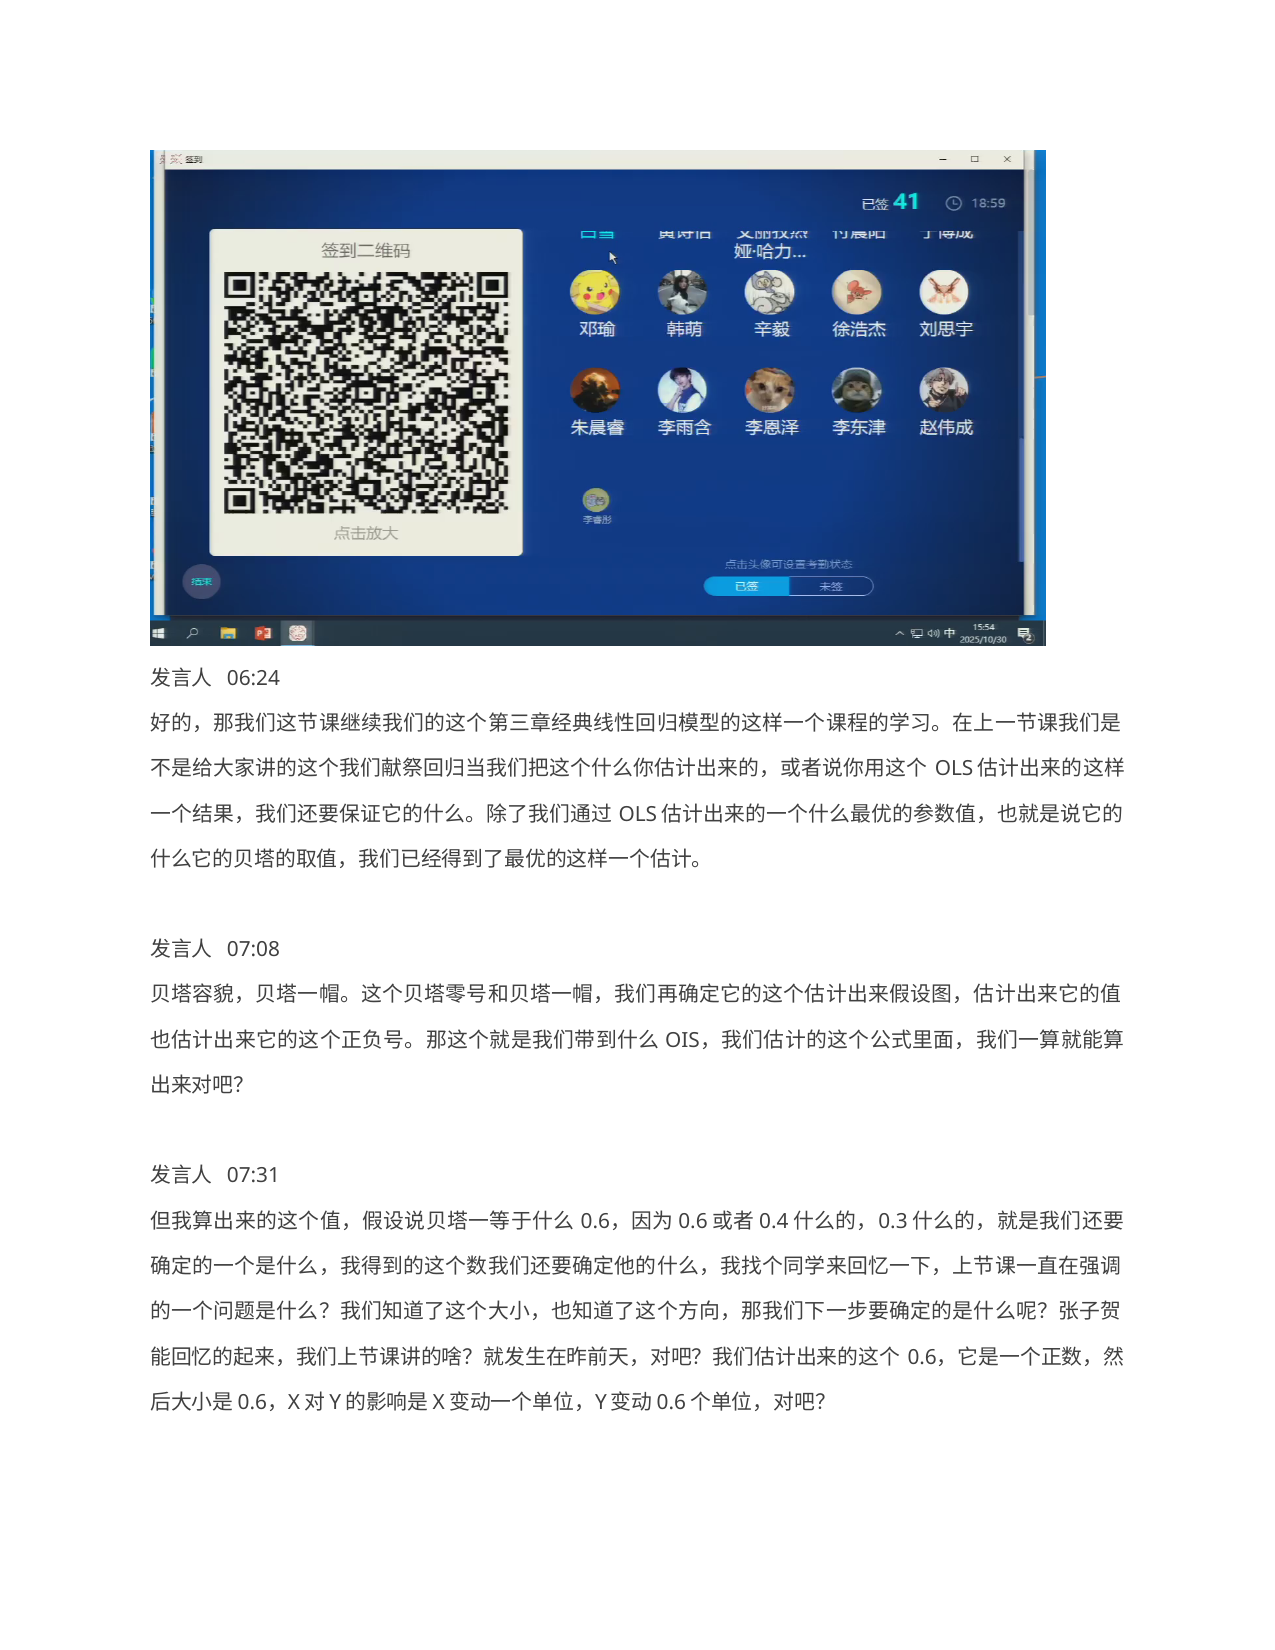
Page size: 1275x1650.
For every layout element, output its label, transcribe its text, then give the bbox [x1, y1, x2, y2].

text 发言人 07:08 [150, 932, 1125, 963]
picture [150, 150, 1046, 646]
text 好的，那我们这节课继续我们的这个第三章经典线性回归模型的这样一个课程的学习。在上一节课我们是不是给大家讲的这个我们献祭回归当我们把这个什么你估计出来的，或者说你用这个OLS估计出来的这样一个结果，我们还要保证它的什么。除了我们通过OLS估计出来的一个什么最优的参数值，也就是说它的什么它的贝塔的取值，我们已经得到了最优的这样一个估计。 [150, 706, 1125, 872]
text 贝塔容貌，贝塔一帽。这个贝塔零号和贝塔一帽，我们再确定它的这个估计出来假设图，估计出来它的值，也估计出来它的这个正负号。那这个就是我们带到什么OIS，我们估计的这个公式里面，我们一算就能算出来对吧？ [150, 978, 1125, 1099]
text 但我算出来的这个值，假设说贝塔一等于什么0.6，因为0.6或者0.4什么的，0.3什么的，就是我们还要确定的一个是什么，我得到的这个数我们还要确定他的什么，我找个同学来回忆一下，上节课一直在强调的一个问题是什么？我们知道了这个大小，也知道了这个方向，那我们下一步要确定的是什么呢？张子贺。能回忆的起来，我们上节课讲的啥？就发生在昨前天，对吧？我们估计出来的这个0.6，它是一个正数，然后大小是0.6，X对Y的影响是X变动一个单位，Y变动0.6个单位，对吧？ [150, 1204, 1125, 1416]
text 发言人 06:24 [150, 661, 1125, 691]
text 发言人 07:31 [150, 1158, 1125, 1189]
